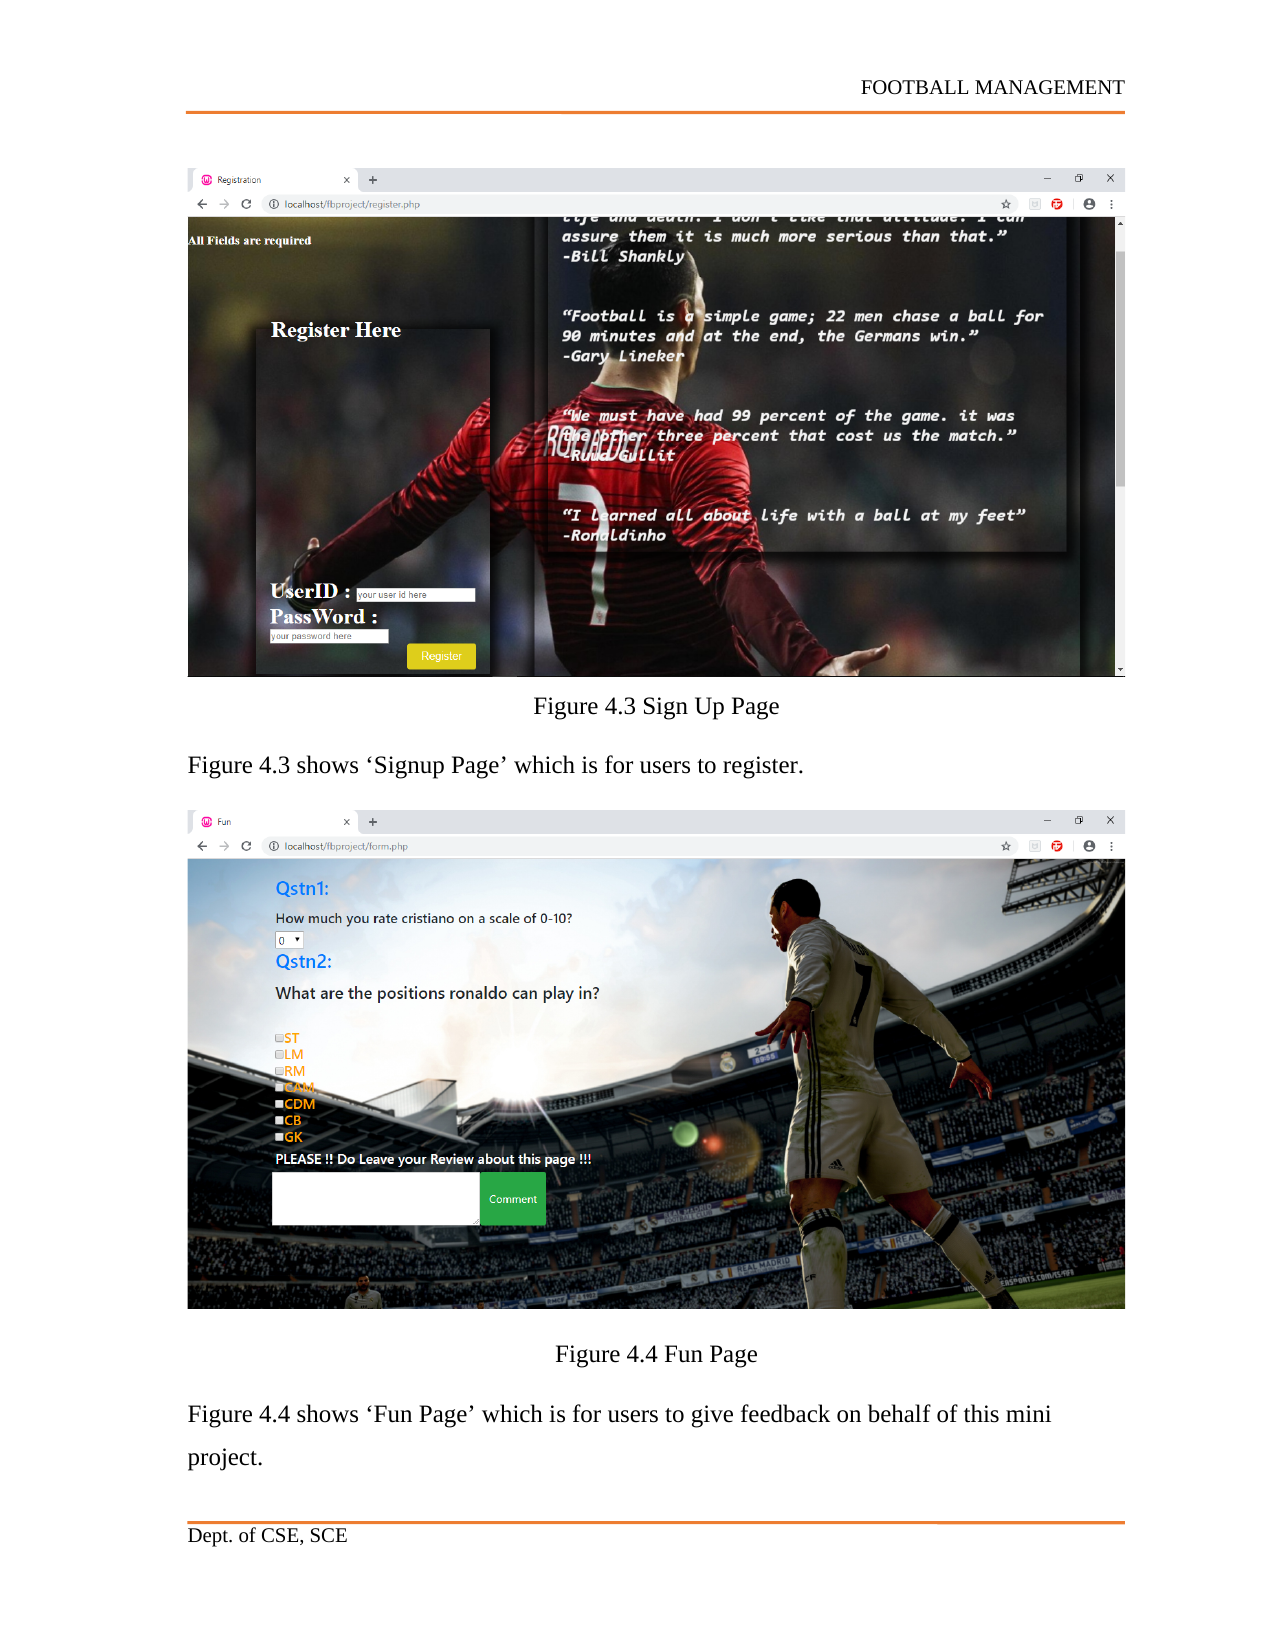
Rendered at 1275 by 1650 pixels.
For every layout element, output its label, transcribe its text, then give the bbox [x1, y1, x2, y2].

text Figure 4.3 Sign Up Page [187, 677, 1125, 719]
text Figure 4.3 shows ‘Signup Page’ which is for users to register. [187, 751, 1125, 779]
picture [187, 168, 1125, 677]
text Figure 4.4 shows ‘Fun Page’ which is for users to give feedback on behalf of this mini project. [187, 1399, 1125, 1471]
text Figure 4.4 Fun Page [187, 1339, 1125, 1368]
picture [187, 810, 1125, 1309]
